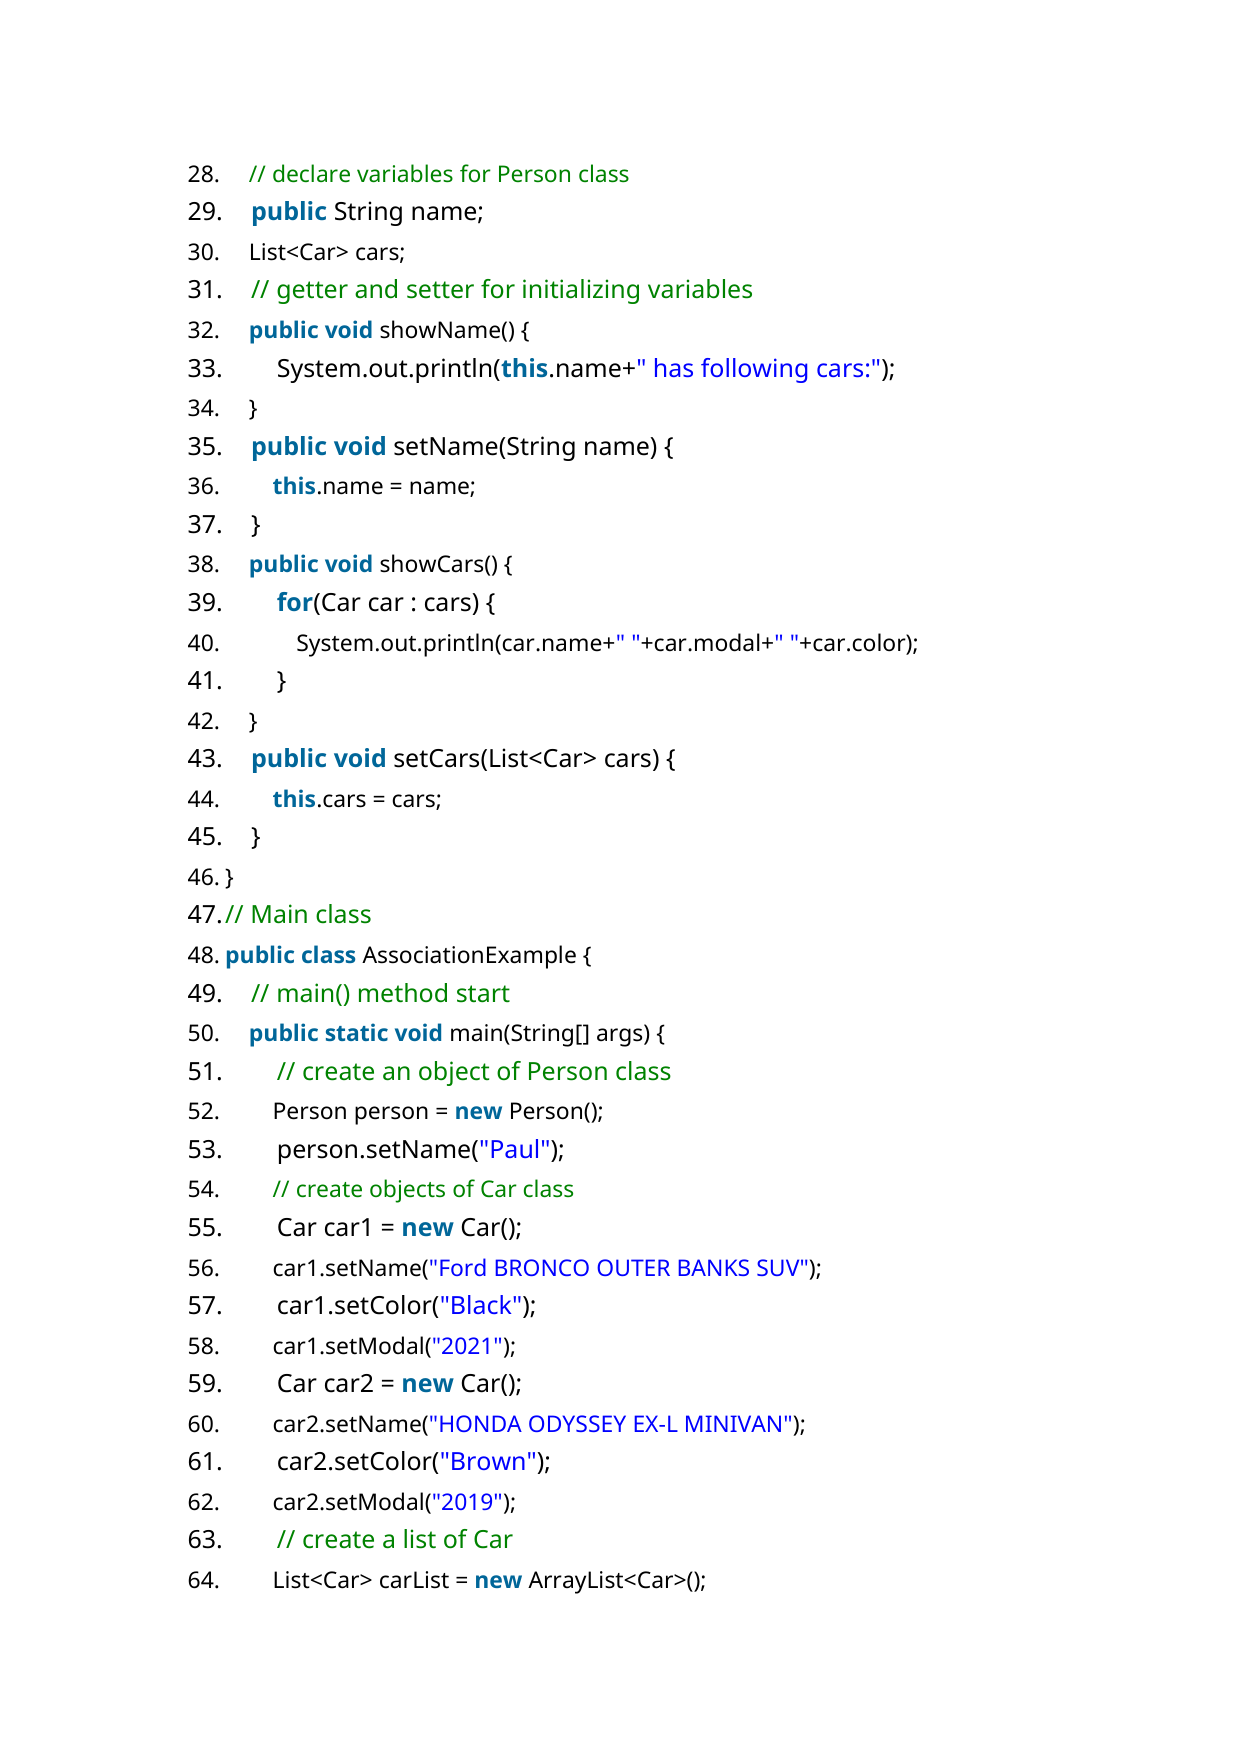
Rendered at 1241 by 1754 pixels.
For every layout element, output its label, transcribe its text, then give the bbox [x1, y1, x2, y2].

list public void showName() { [187, 306, 1090, 345]
list car1.setName("Ford BRONCO OUTER BANKS SUV"); [187, 1244, 1090, 1283]
list } [187, 658, 1090, 697]
list } [187, 502, 1090, 541]
list Car car2 = new Car(); [187, 1361, 1090, 1400]
list public void showCars() { [187, 541, 1090, 580]
list // create an object of Person class [187, 1048, 1090, 1087]
list // create a list of Car [187, 1517, 1090, 1556]
list // declare variables for Person class [187, 150, 1090, 189]
list } [187, 697, 1090, 736]
list } [187, 853, 1090, 892]
list this.cars = cars; [187, 775, 1090, 814]
list for(Car car : cars) { [187, 580, 1090, 619]
list Person person = new Person(); [187, 1087, 1090, 1127]
list car1.setColor("Black"); [187, 1283, 1090, 1322]
list } [187, 814, 1090, 853]
list // main() method start [187, 970, 1090, 1009]
list car2.setModal("2019"); [187, 1478, 1090, 1517]
list // Main class [187, 892, 1090, 931]
list car2.setName("HONDA ODYSSEY EX-L MINIVAN"); [187, 1400, 1090, 1439]
list public void setCars(List<Car> cars) { [187, 736, 1090, 775]
list List<Car> cars; [187, 228, 1090, 267]
list this.name = name; [187, 462, 1090, 502]
list Car car1 = new Car(); [187, 1205, 1090, 1244]
list // getter and setter for initializing variables [187, 267, 1090, 306]
list public static void main(String[] args) { [187, 1009, 1090, 1048]
list } [187, 384, 1090, 423]
list System.out.println(car.name+" "+car.modal+" "+car.color); [187, 619, 1090, 658]
list public String name; [187, 189, 1090, 228]
list // create objects of Car class [187, 1166, 1090, 1205]
list person.setName("Paul"); [187, 1127, 1090, 1166]
list car2.setColor("Brown"); [187, 1439, 1090, 1478]
list public class AssociationExample { [187, 931, 1090, 970]
list car1.setModal("2021"); [187, 1322, 1090, 1361]
list System.out.println(this.name+" has following cars:"); [187, 345, 1090, 384]
list List<Car> carList = new ArrayList<Car>(); [187, 1556, 1090, 1595]
list public void setName(String name) { [187, 423, 1090, 462]
